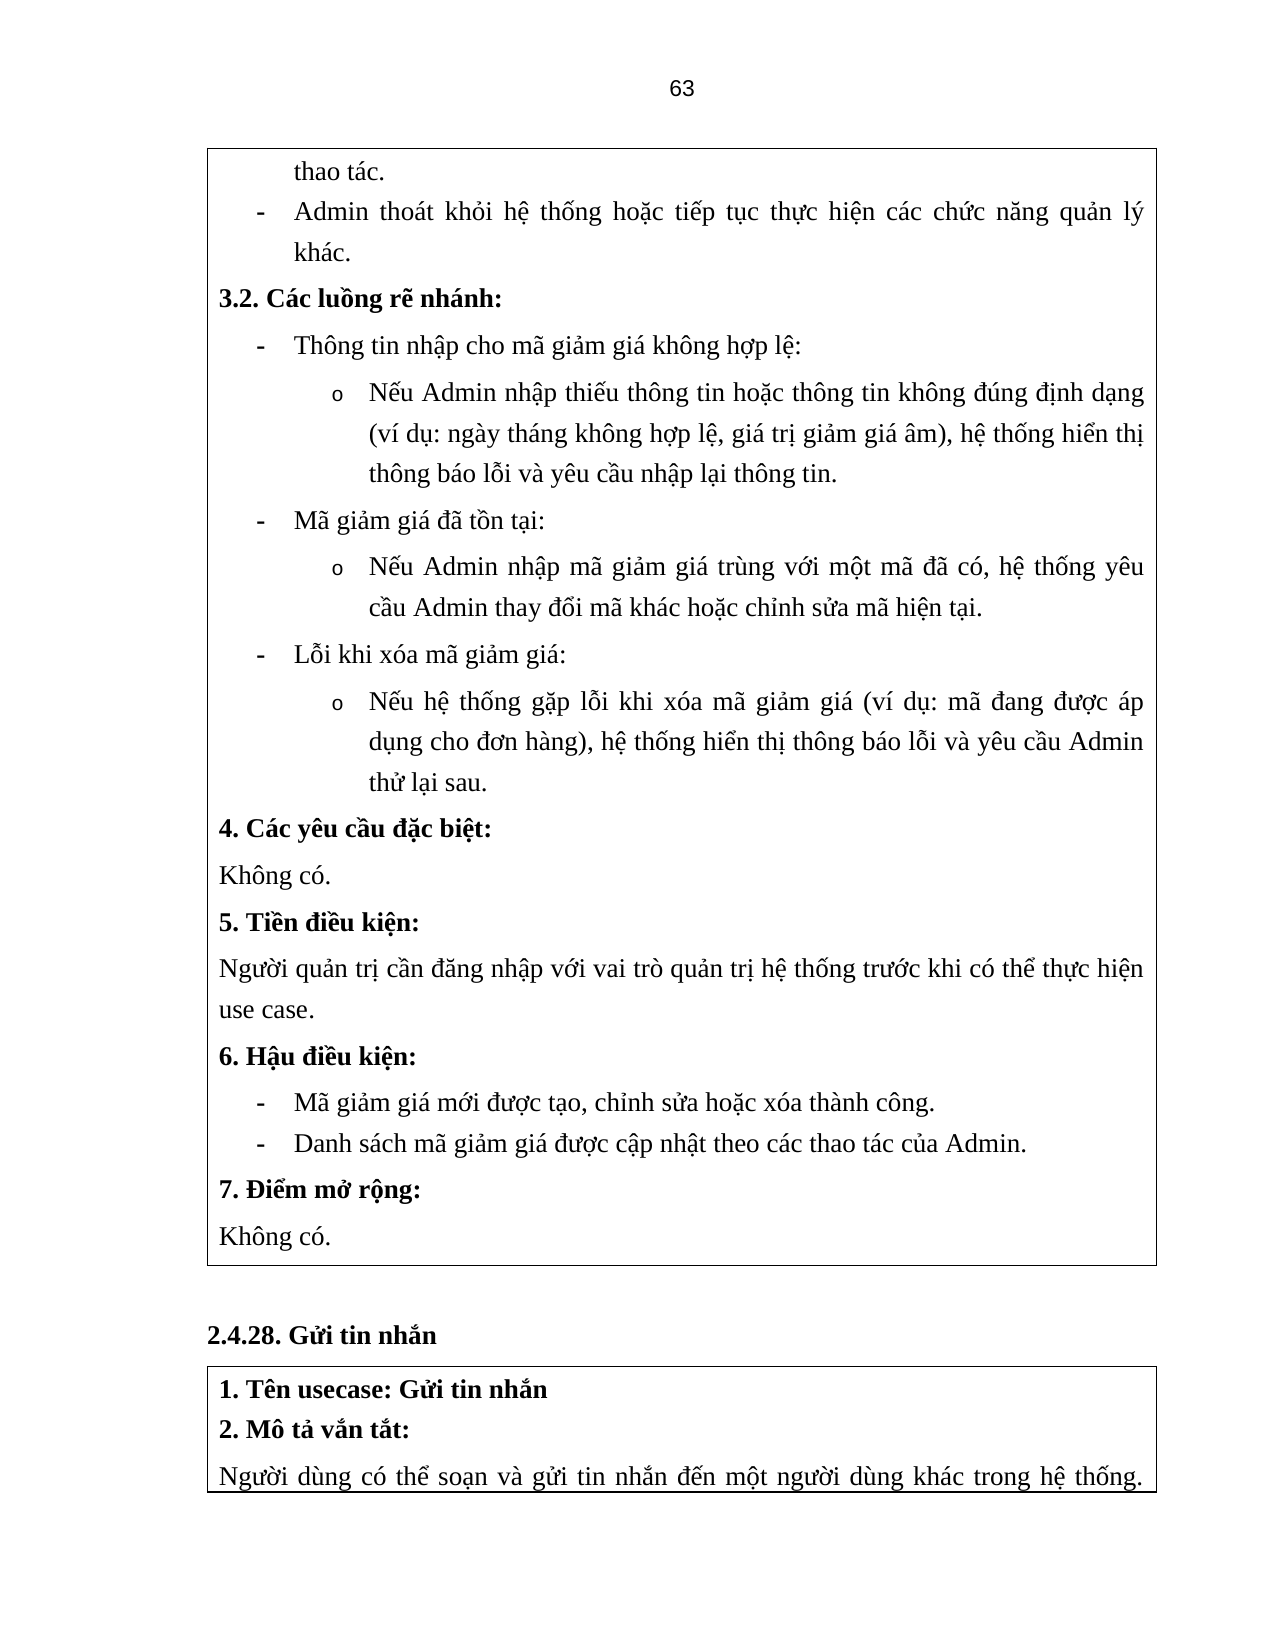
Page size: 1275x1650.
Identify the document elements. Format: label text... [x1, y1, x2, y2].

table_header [208, 149, 1156, 1265]
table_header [208, 1367, 1156, 1491]
subtitle 2.4.28. Gửi tin nhắn [207, 1319, 1157, 1350]
